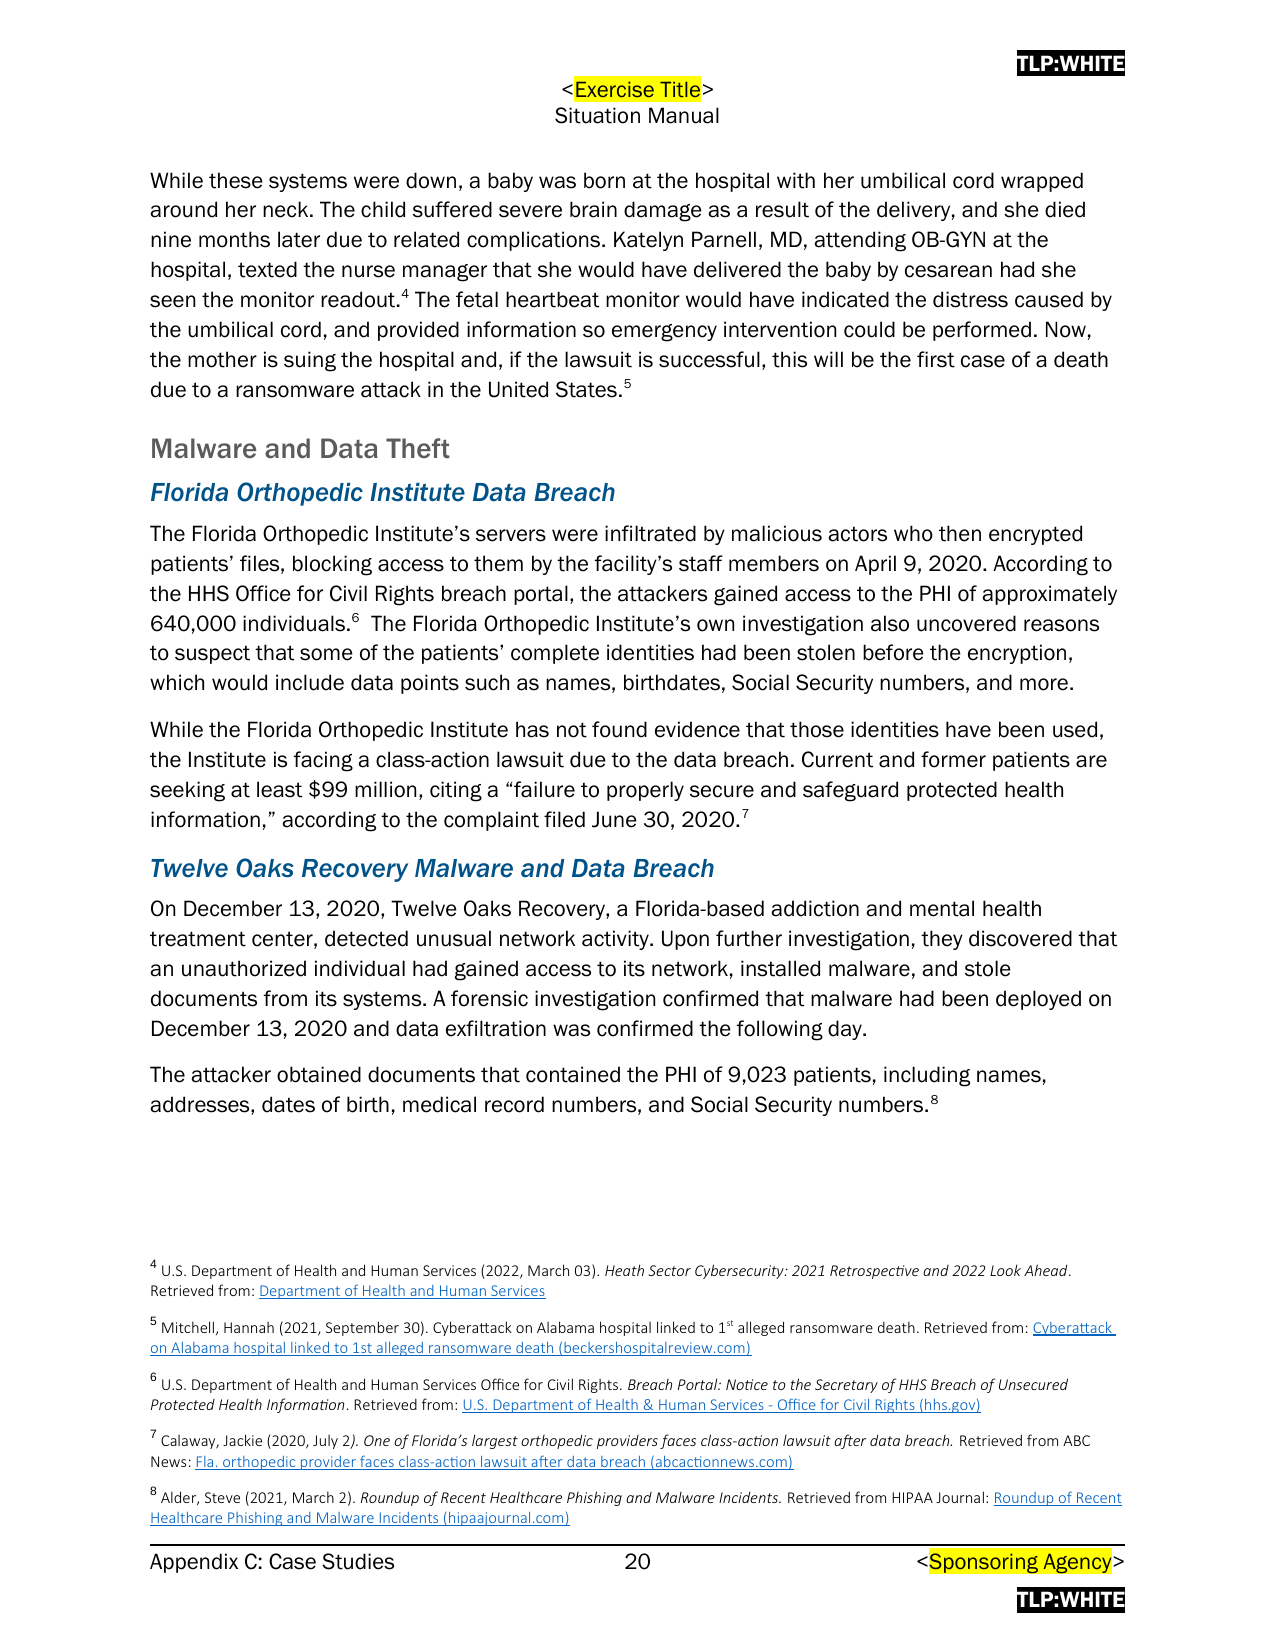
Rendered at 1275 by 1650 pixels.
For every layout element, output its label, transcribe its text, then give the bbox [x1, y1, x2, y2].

text While the Florida Orthopedic Institute has not found evidence that those identities have been used, the Institute is facing a class-action lawsuit due to the data breach. Current and former patients are seeking at least $99 million, citing a “failure to properly secure and safeguard protected health information,” according to the complaint filed June 30, 2020. [150, 716, 1125, 832]
subtitle Twelve Oaks Recovery Malware and Data Breach [150, 852, 1125, 883]
text On December 13, 2020, Twelve Oaks Recovery, a Florida-based addiction and mental health treatment center, detected unusual network activity. Upon further investigation, they discovered that an unauthorized individual had gained access to its network, installed malware, and stole documents from its systems. A forensic investigation confirmed that malware had been deployed on December 13, 2020 and data exfiltration was confirmed the following day. [150, 896, 1125, 1041]
text The attacker obtained documents that contained the PHI of 9,023 patients, including names, addresses, dates of birth, medical record numbers, and Social Security numbers. [150, 1062, 1125, 1118]
subtitle Florida Orthopedic Institute Data Breach [150, 477, 1125, 508]
subtitle Malware and Data Theft [150, 431, 1125, 464]
text The Florida Orthopedic Institute’s servers were infiltrated by malicious actors who then encrypted patients’ files, blocking access to them by the facility’s staff members on April 9, 2020. According to the HHS Office for Civil Rights breach portal, the attackers gained access to the PHI of approximately 640,000 individuals. The Florida Orthopedic Institute’s own investigation also uncovered reasons to suspect that some of the patients’ complete identities had been stolen before the encryption, which would include data points such as names, birthdates, Social Security numbers, and more. [150, 520, 1125, 696]
text While these systems were down, a baby was born at the hospital with her umbilical cord wrapped around her neck. The child suffered severe brain damage as a result of the delivery, and she died nine months later due to related complications. Katelyn Parnell, MD, attending OB-GYN at the hospital, texted the nurse manager that she would have delivered the baby by cesarean had she seen the monitor readout. The fetal heartbeat monitor would have indicated the distress caused by the umbilical cord, and provided information so emergency intervention could be performed. Now, the mother is suing the hospital and, if the lawsuit is successful, this will be the first case of a death due to a ransomware attack in the United States. [150, 167, 1125, 402]
